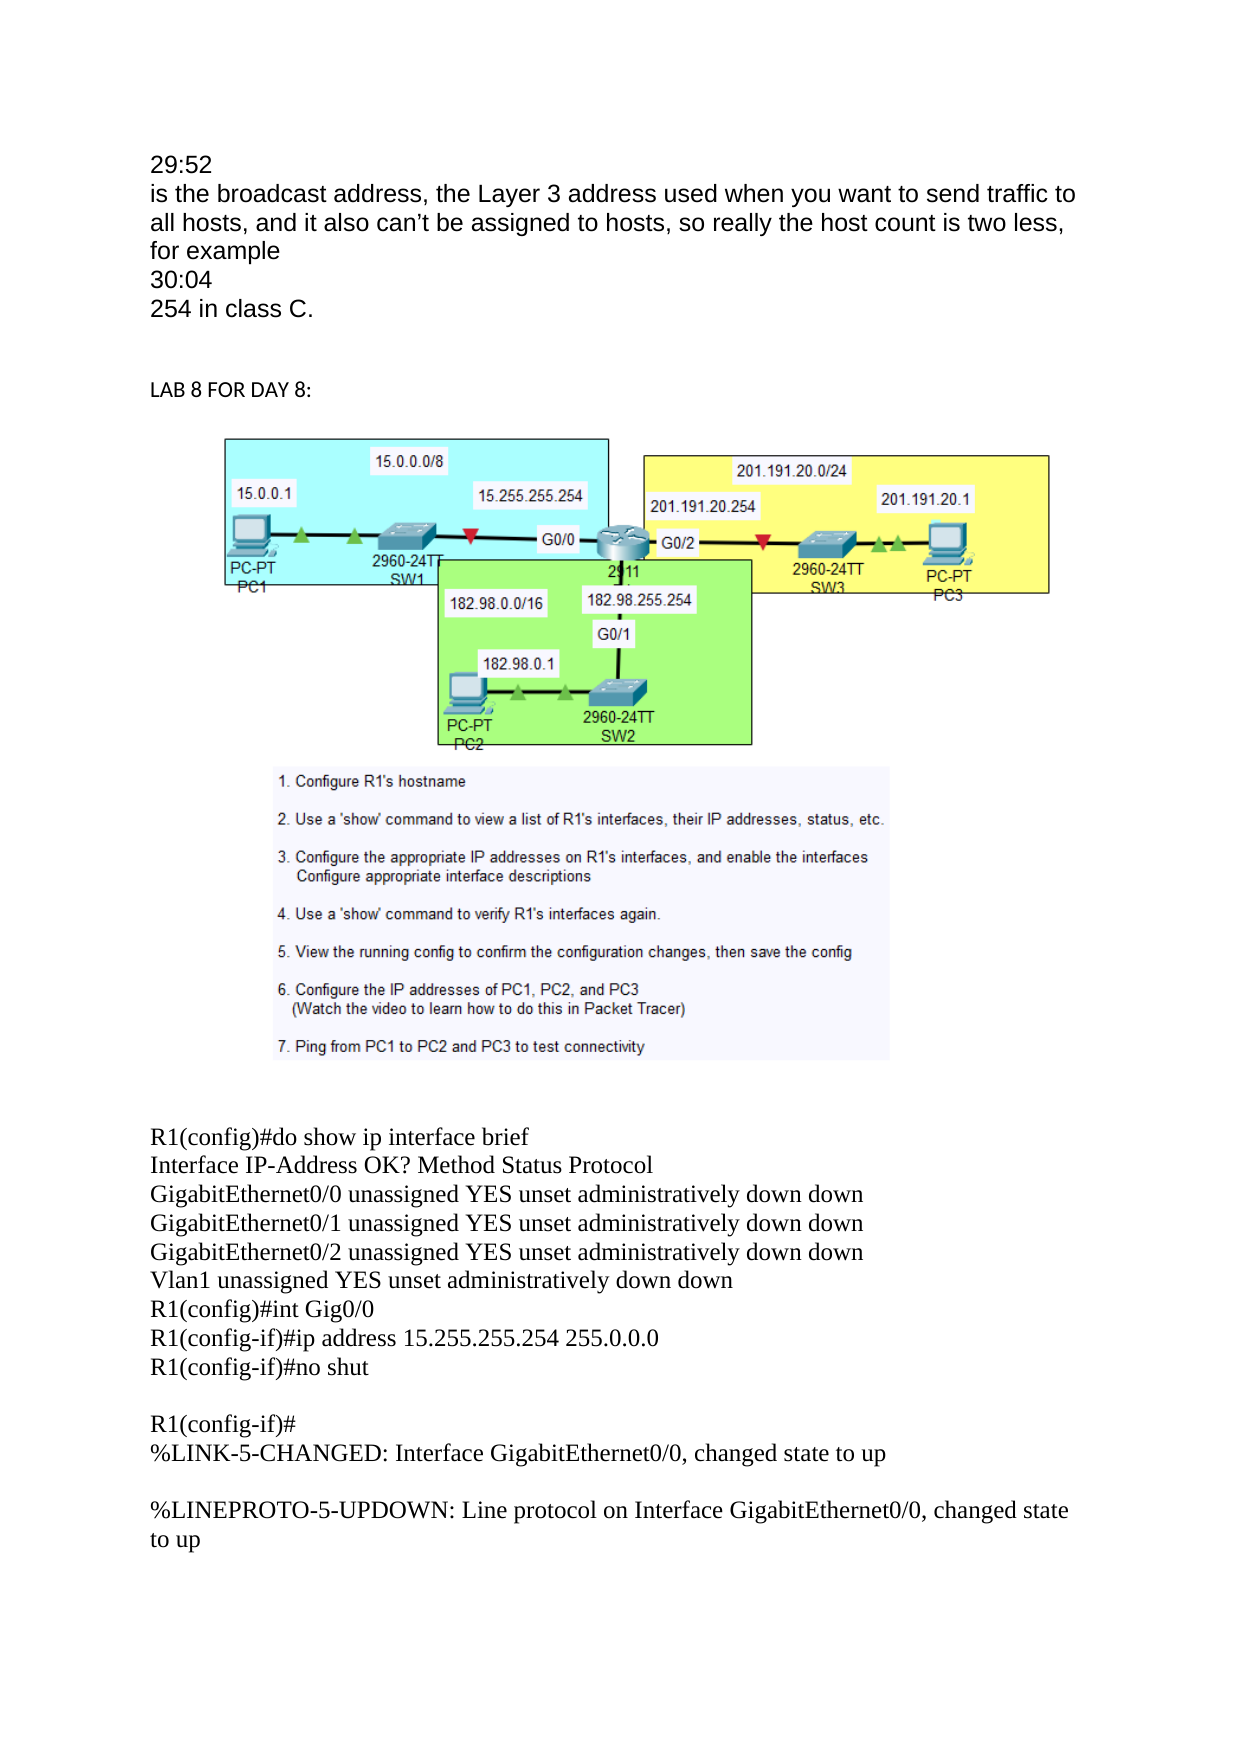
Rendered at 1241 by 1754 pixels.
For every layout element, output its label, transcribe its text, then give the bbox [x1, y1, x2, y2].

text R1(config)#int Gig0/0 [150, 1294, 1090, 1323]
text GigabitEthernet0/1 unassigned YES unset administratively down down [150, 1208, 1090, 1237]
text Vlan1 unassigned YES unset administratively down down [150, 1266, 1090, 1294]
text R1(config)#do show ip interface brief [150, 1122, 1090, 1151]
text 29:52 [150, 150, 1090, 179]
text R1(config-if)#ip address 15.255.255.254 255.0.0.0 [150, 1323, 1090, 1352]
text GigabitEthernet0/2 unassigned YES unset administratively down down [150, 1237, 1090, 1266]
text R1(config-if)# [150, 1409, 1090, 1438]
text 30:04 [150, 265, 1090, 294]
text %LINEPROTO-5-UPDOWN: Line protocol on Interface GigabitEthernet0/0, changed state to up [150, 1496, 1090, 1553]
text Interface IP-Address OK? Method Status Protocol [150, 1151, 1090, 1179]
text %LINK-5-CHANGED: Interface GigabitEthernet0/0, changed state to up [150, 1438, 1090, 1467]
text 254 in class C. [150, 294, 1090, 322]
text GigabitEthernet0/0 unassigned YES unset administratively down down [150, 1179, 1090, 1208]
text LAB 8 FOR DAY 8: [150, 376, 1090, 403]
text R1(config-if)#no shut [150, 1352, 1090, 1381]
text is the broadcast address, the Layer 3 address used when you want to send traffic to all hosts, and it also can’t be assigned to hosts, so really the host count is two less, for example [150, 179, 1090, 265]
